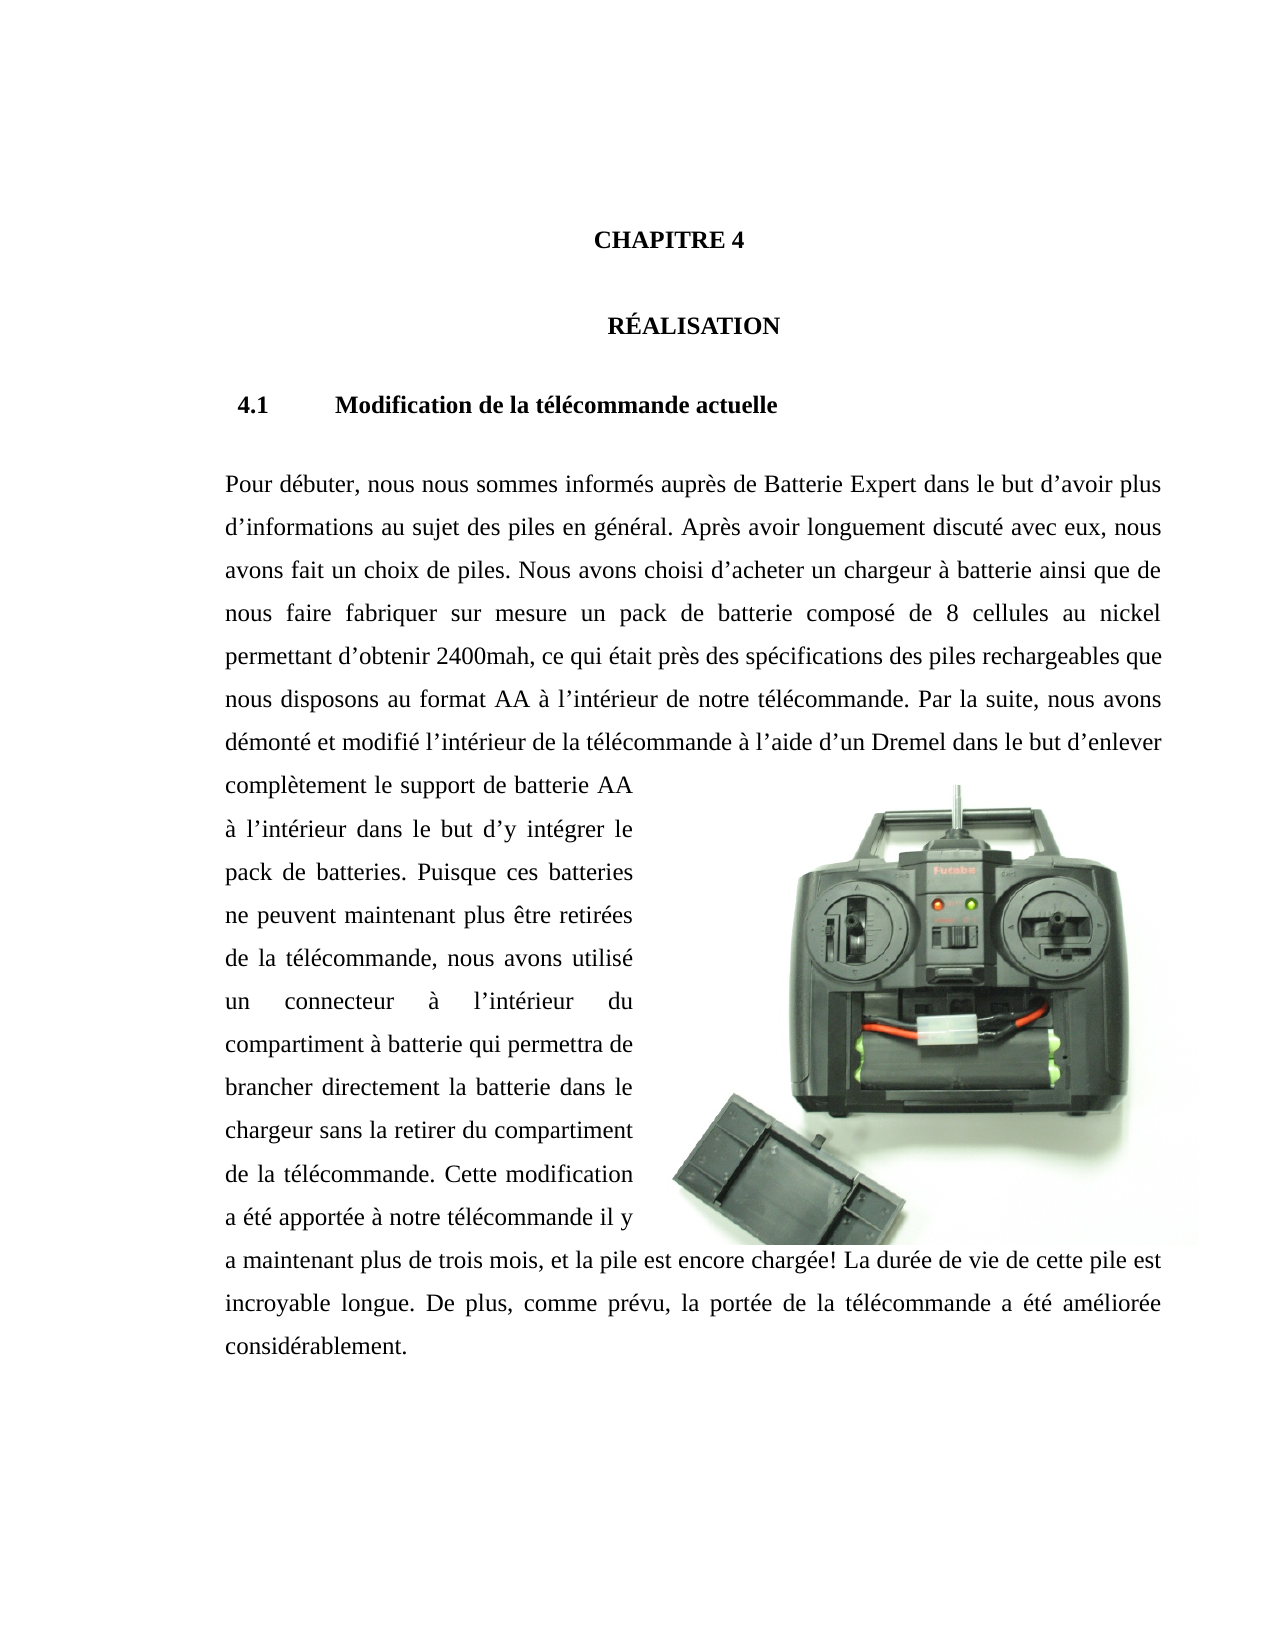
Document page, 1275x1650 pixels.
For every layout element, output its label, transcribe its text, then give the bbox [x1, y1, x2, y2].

subtitle Réalisation [225, 225, 1162, 340]
picture [652, 785, 1198, 1245]
subtitle Modification de la télécommande actuelle [237, 390, 1162, 419]
